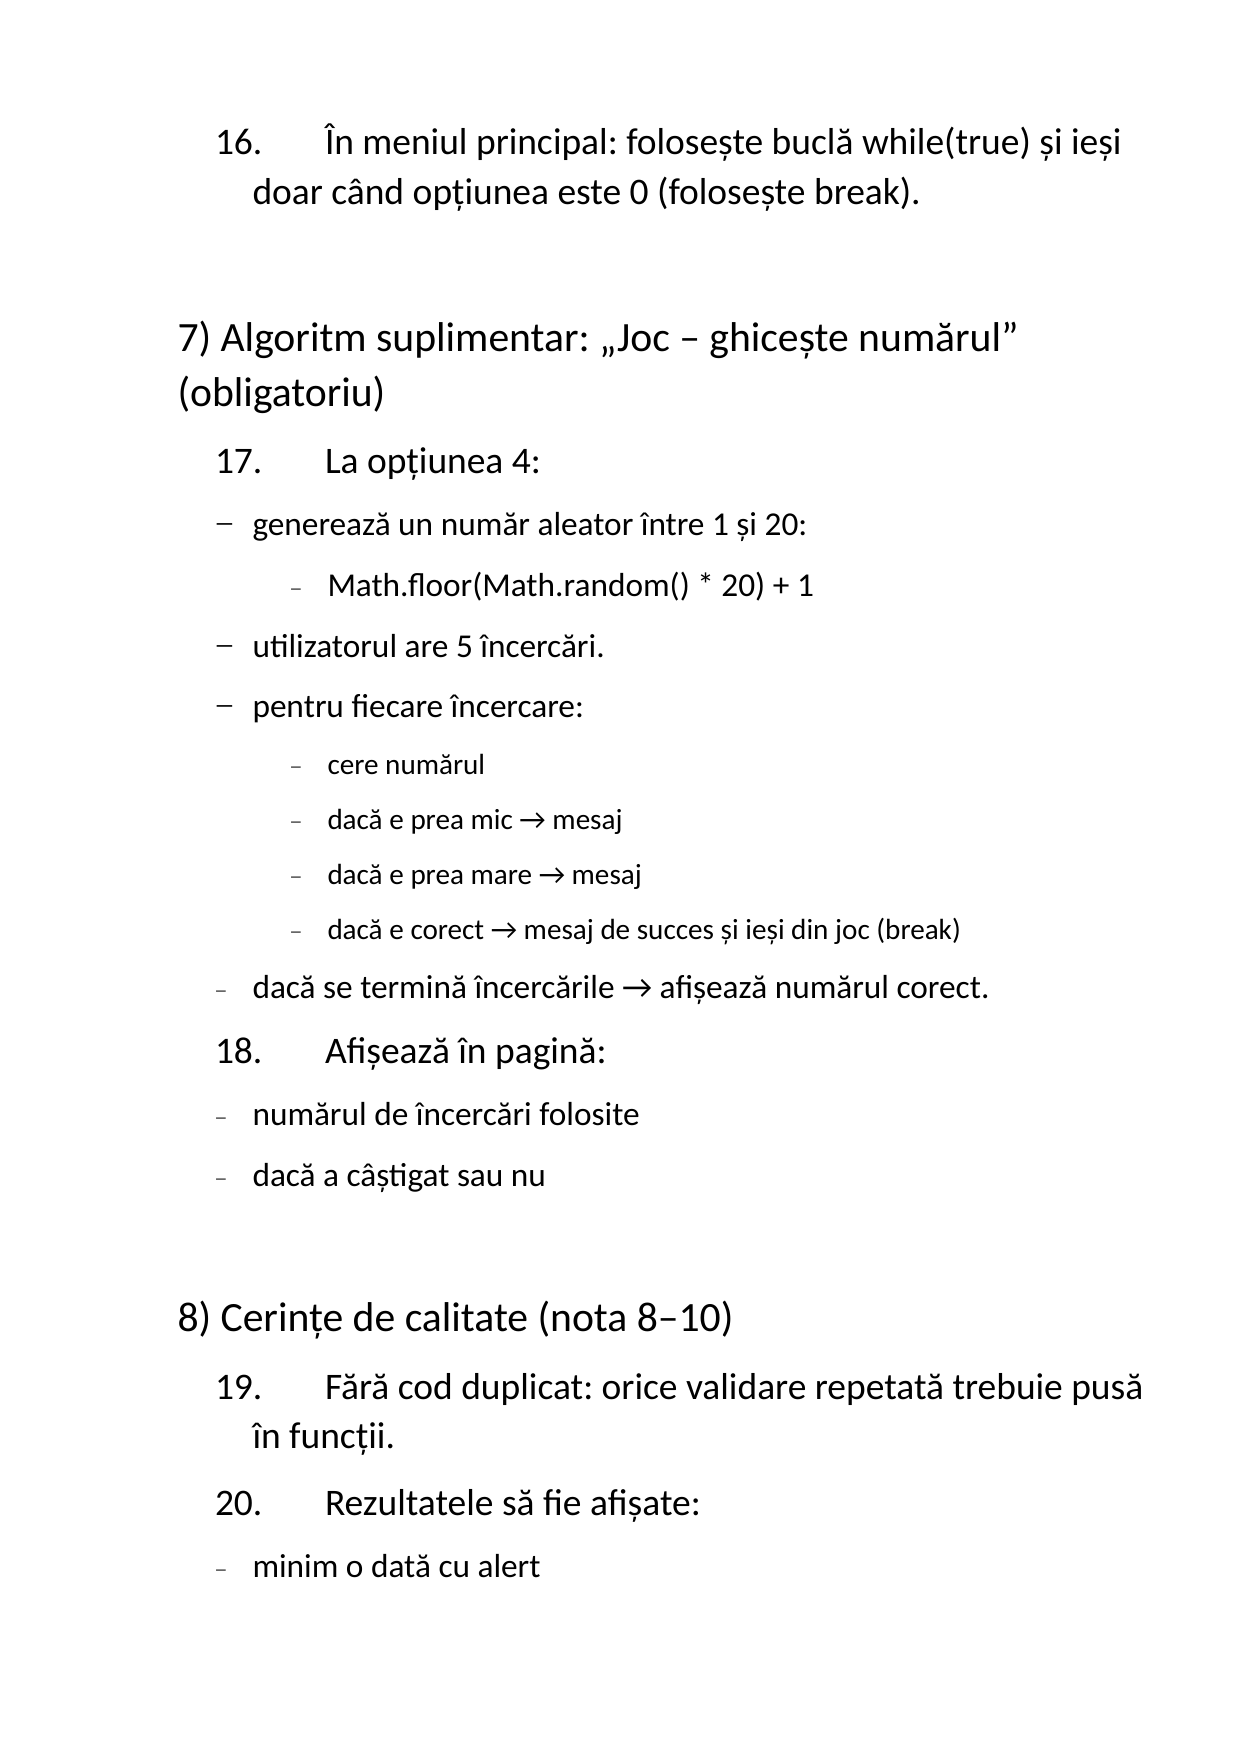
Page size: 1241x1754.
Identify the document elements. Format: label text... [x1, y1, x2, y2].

text 8) Cerințe de calitate (nota 8–10) [177, 1291, 1152, 1342]
list pentru fiecare încercare: [215, 685, 1152, 726]
list Rezultatele să fie afișate: [215, 1478, 1152, 1524]
text 7) Algoritm suplimentar: „Joc – ghicește numărul” (obligatoriu) [177, 311, 1152, 416]
list numărul de încercări folosite [215, 1093, 1152, 1134]
list dacă a câștigat sau nu [215, 1154, 1152, 1194]
list La opțiunea 4: [215, 437, 1152, 483]
list În meniul principal: folosește buclă while(true) și ieși doar când opțiunea este 0 (folosește break). [215, 118, 1152, 213]
list cere numărul [290, 746, 1152, 781]
list generează un număr aleator între 1 și 20: [215, 503, 1152, 544]
list dacă e prea mare → mesaj [290, 856, 1152, 892]
list minim o dată cu alert [215, 1544, 1152, 1585]
list Math.floor(Math.random() * 20) + 1 [290, 564, 1152, 605]
list utilizatorul are 5 încercări. [215, 624, 1152, 665]
list Afișează în pagină: [215, 1027, 1152, 1073]
list dacă se termină încercările → afișează numărul corect. [215, 966, 1152, 1007]
list Fără cod duplicat: orice validare repetată trebuie pusă în funcții. [215, 1363, 1152, 1458]
list dacă e prea mic → mesaj [290, 801, 1152, 837]
list dacă e corect → mesaj de succes și ieși din joc (break) [290, 911, 1152, 947]
